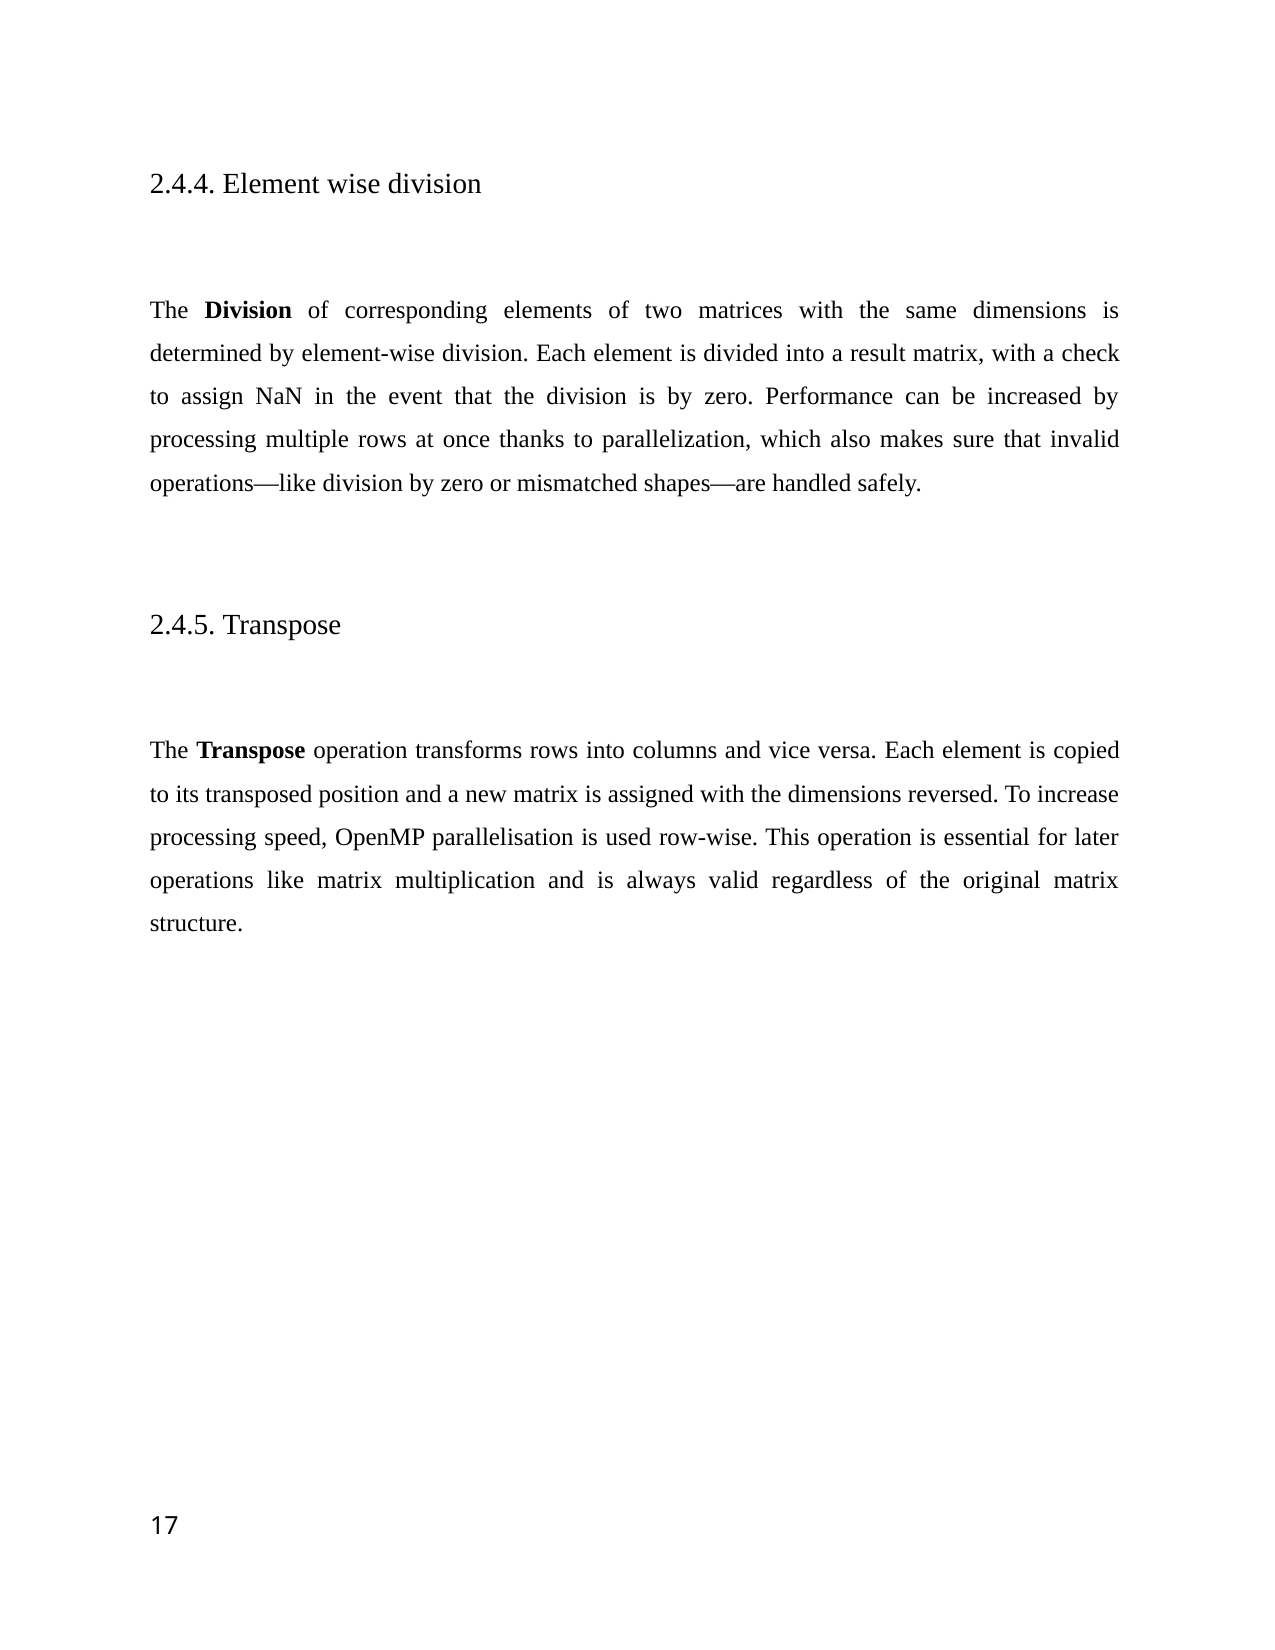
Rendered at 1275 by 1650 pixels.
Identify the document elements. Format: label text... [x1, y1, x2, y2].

text The Division of corresponding elements of two matrices with the same dimensions is determined by element-wise division. Each element is divided into a result matrix, with a check to assign NaN in the event that the division is by zero. Performance can be increased by processing multiple rows at once thanks to parallelization, which also makes sure that invalid operations—like division by zero or mismatched shapes—are handled safely. [149, 295, 1121, 496]
subtitle 2.4.5. Transpose [149, 607, 1121, 641]
subtitle 2.4.4. Element wise division [149, 167, 1121, 200]
text The Transpose operation transforms rows into columns and vice versa. Each element is copied to its transposed position and a new matrix is assigned with the dimensions reversed. To increase processing speed, OpenMP parallelisation is used row-wise. This operation is essential for later operations like matrix multiplication and is always valid regardless of the original matrix structure. [149, 736, 1121, 937]
